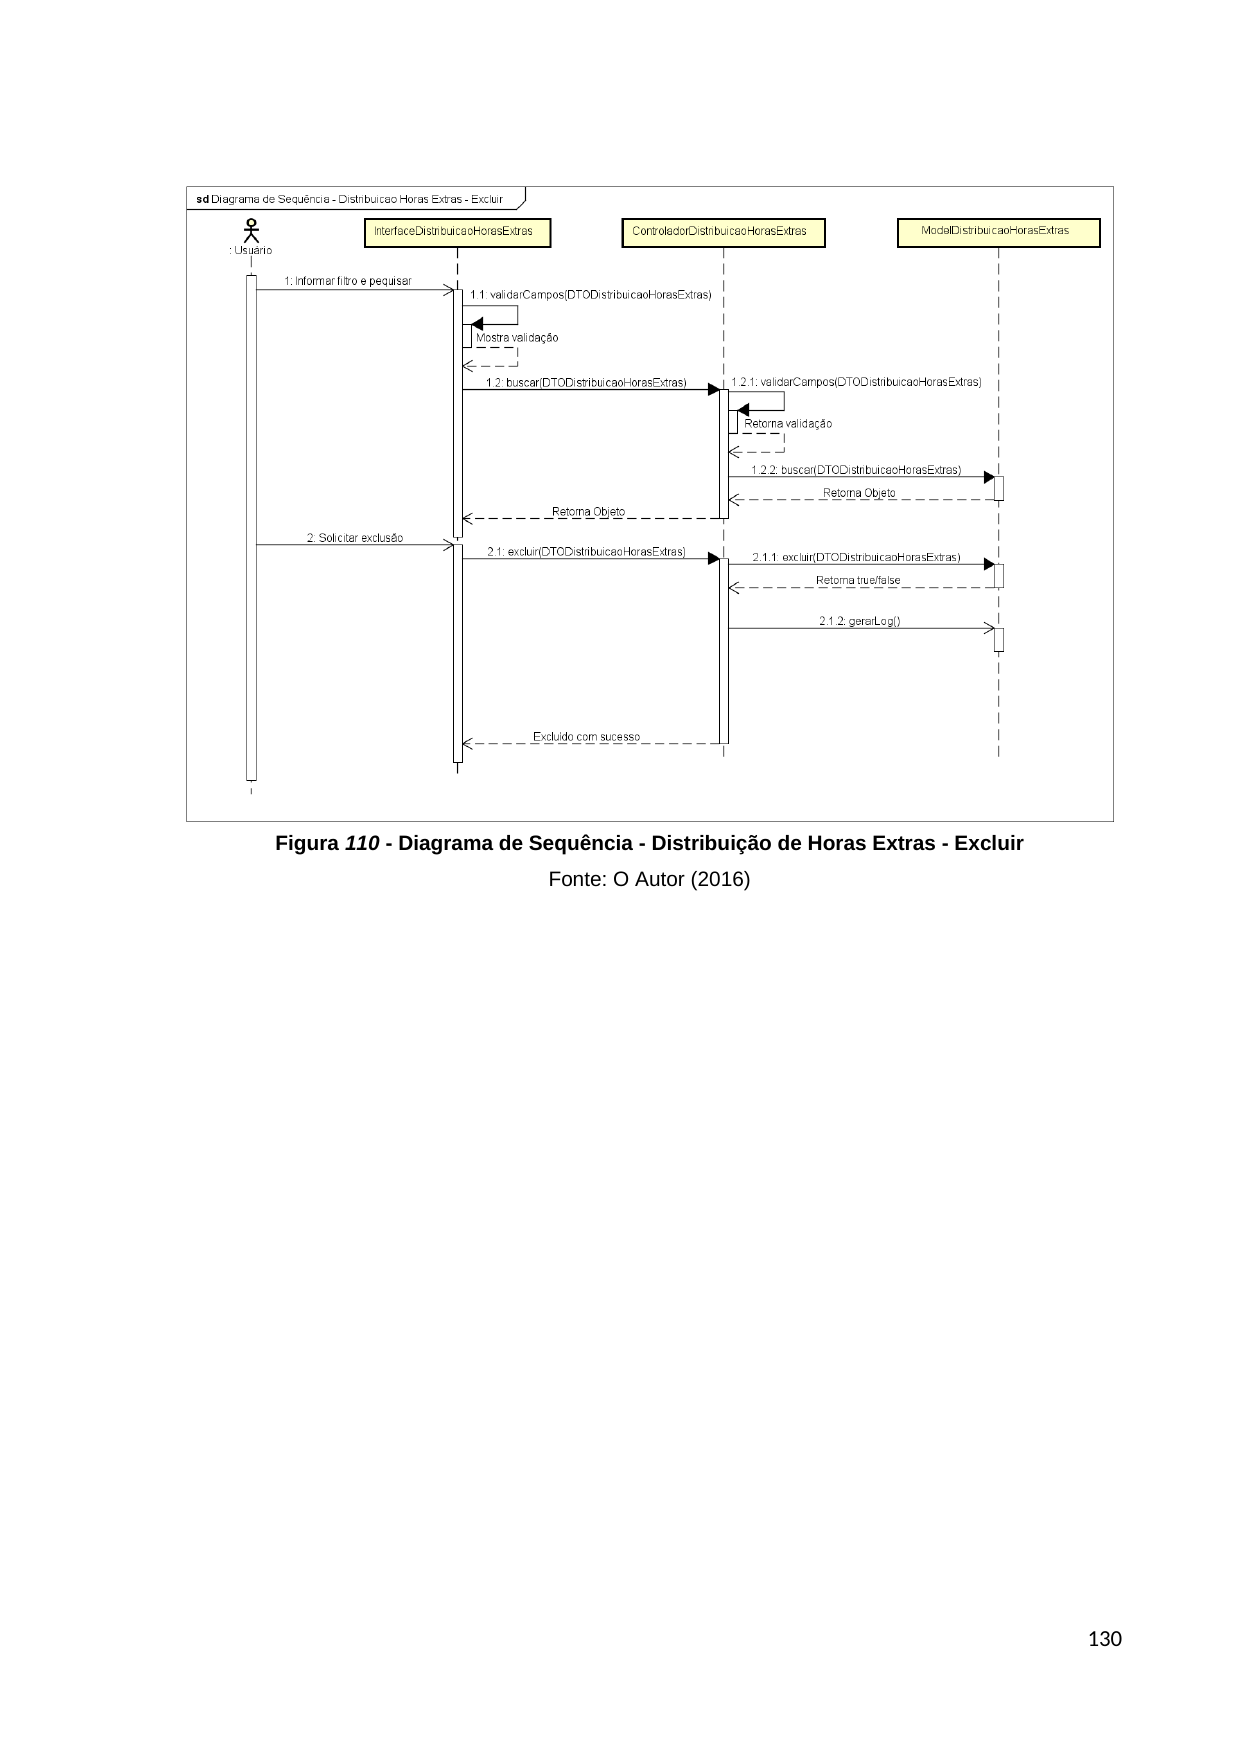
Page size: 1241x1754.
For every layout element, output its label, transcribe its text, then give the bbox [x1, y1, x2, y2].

text Fonte: O Autor (2016) [177, 867, 1122, 891]
text Figura 110 - Diagrama de Sequência - Distribuição de Horas Extras - Excluir [177, 831, 1122, 855]
picture [177, 177, 1123, 831]
